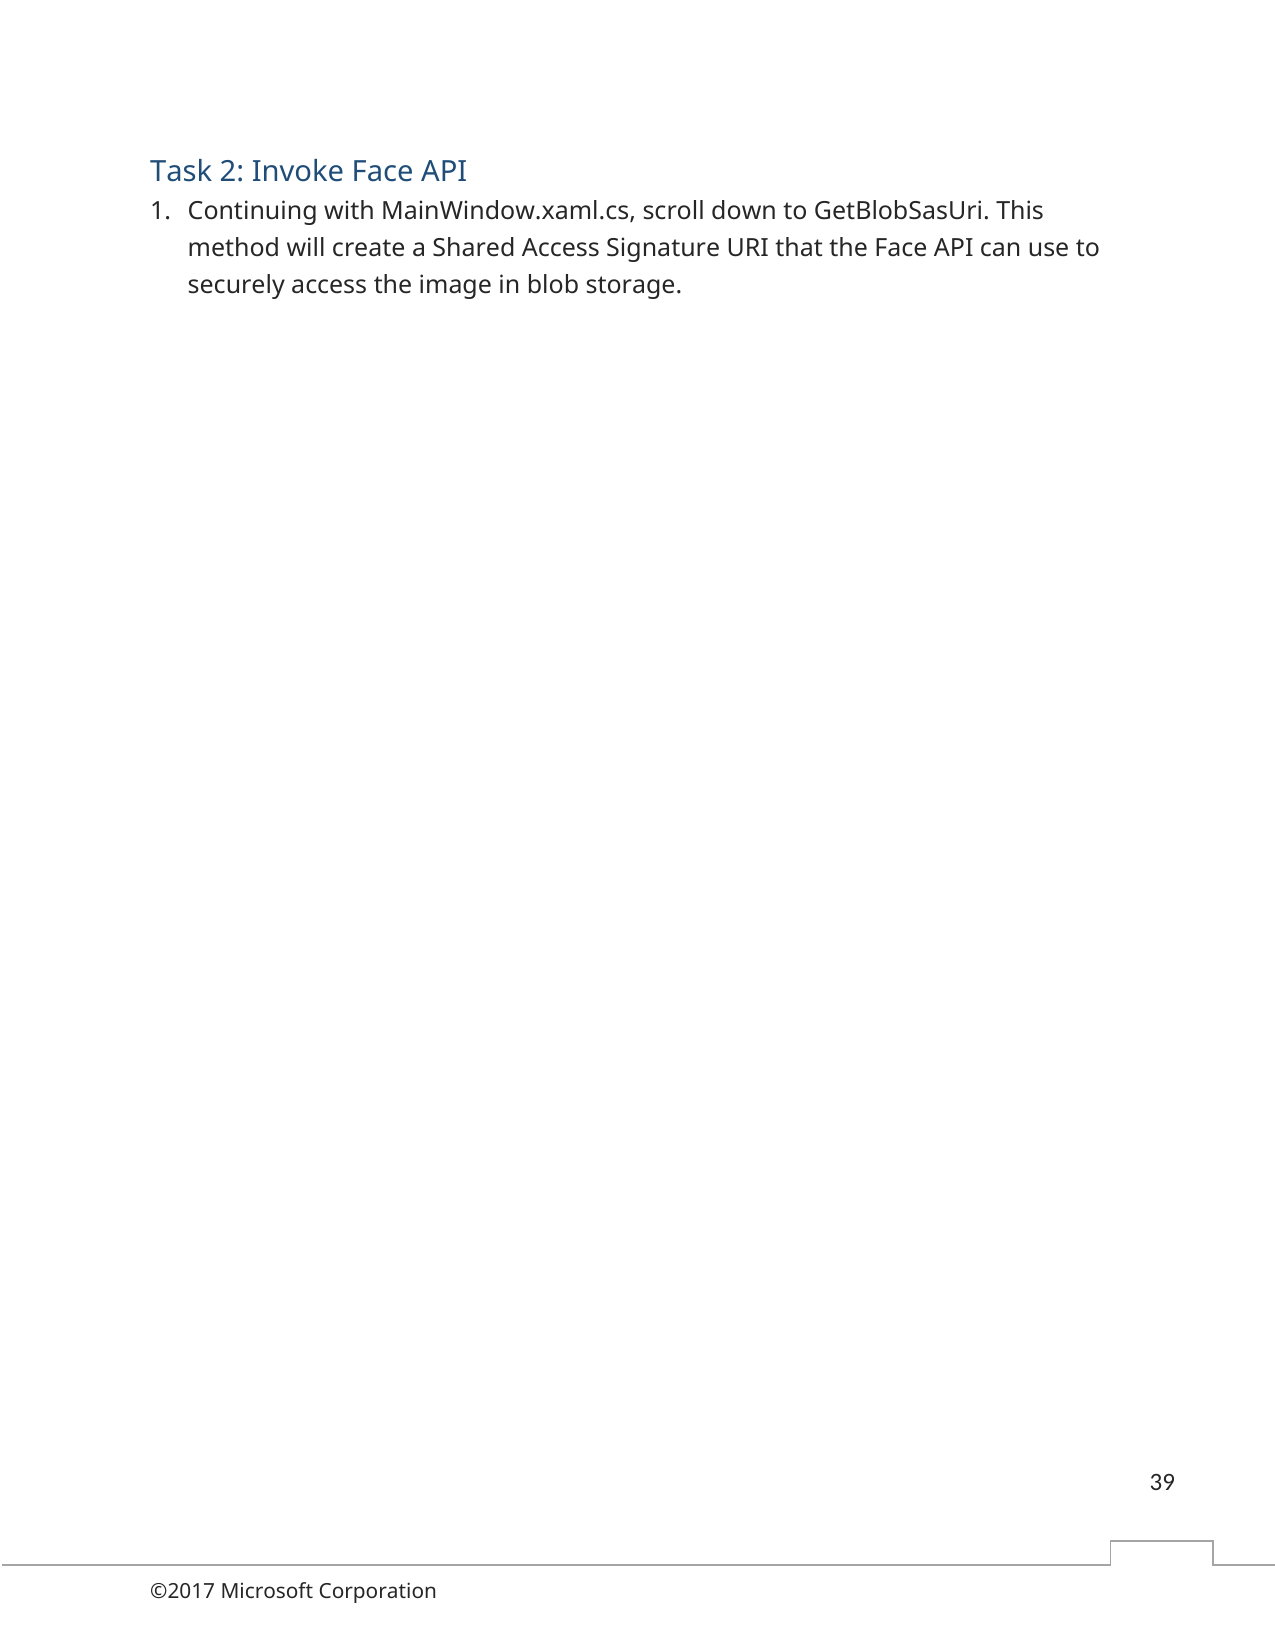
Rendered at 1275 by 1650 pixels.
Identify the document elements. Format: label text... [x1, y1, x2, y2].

subtitle Task 2: Invoke Face API [150, 150, 1125, 190]
list Continuing with MainWindow.xaml.cs, scroll down to GetBlobSasUri. This method will create a Shared Access Signature URI that the Face API can use to securely access the image in blob storage. [150, 193, 1125, 300]
